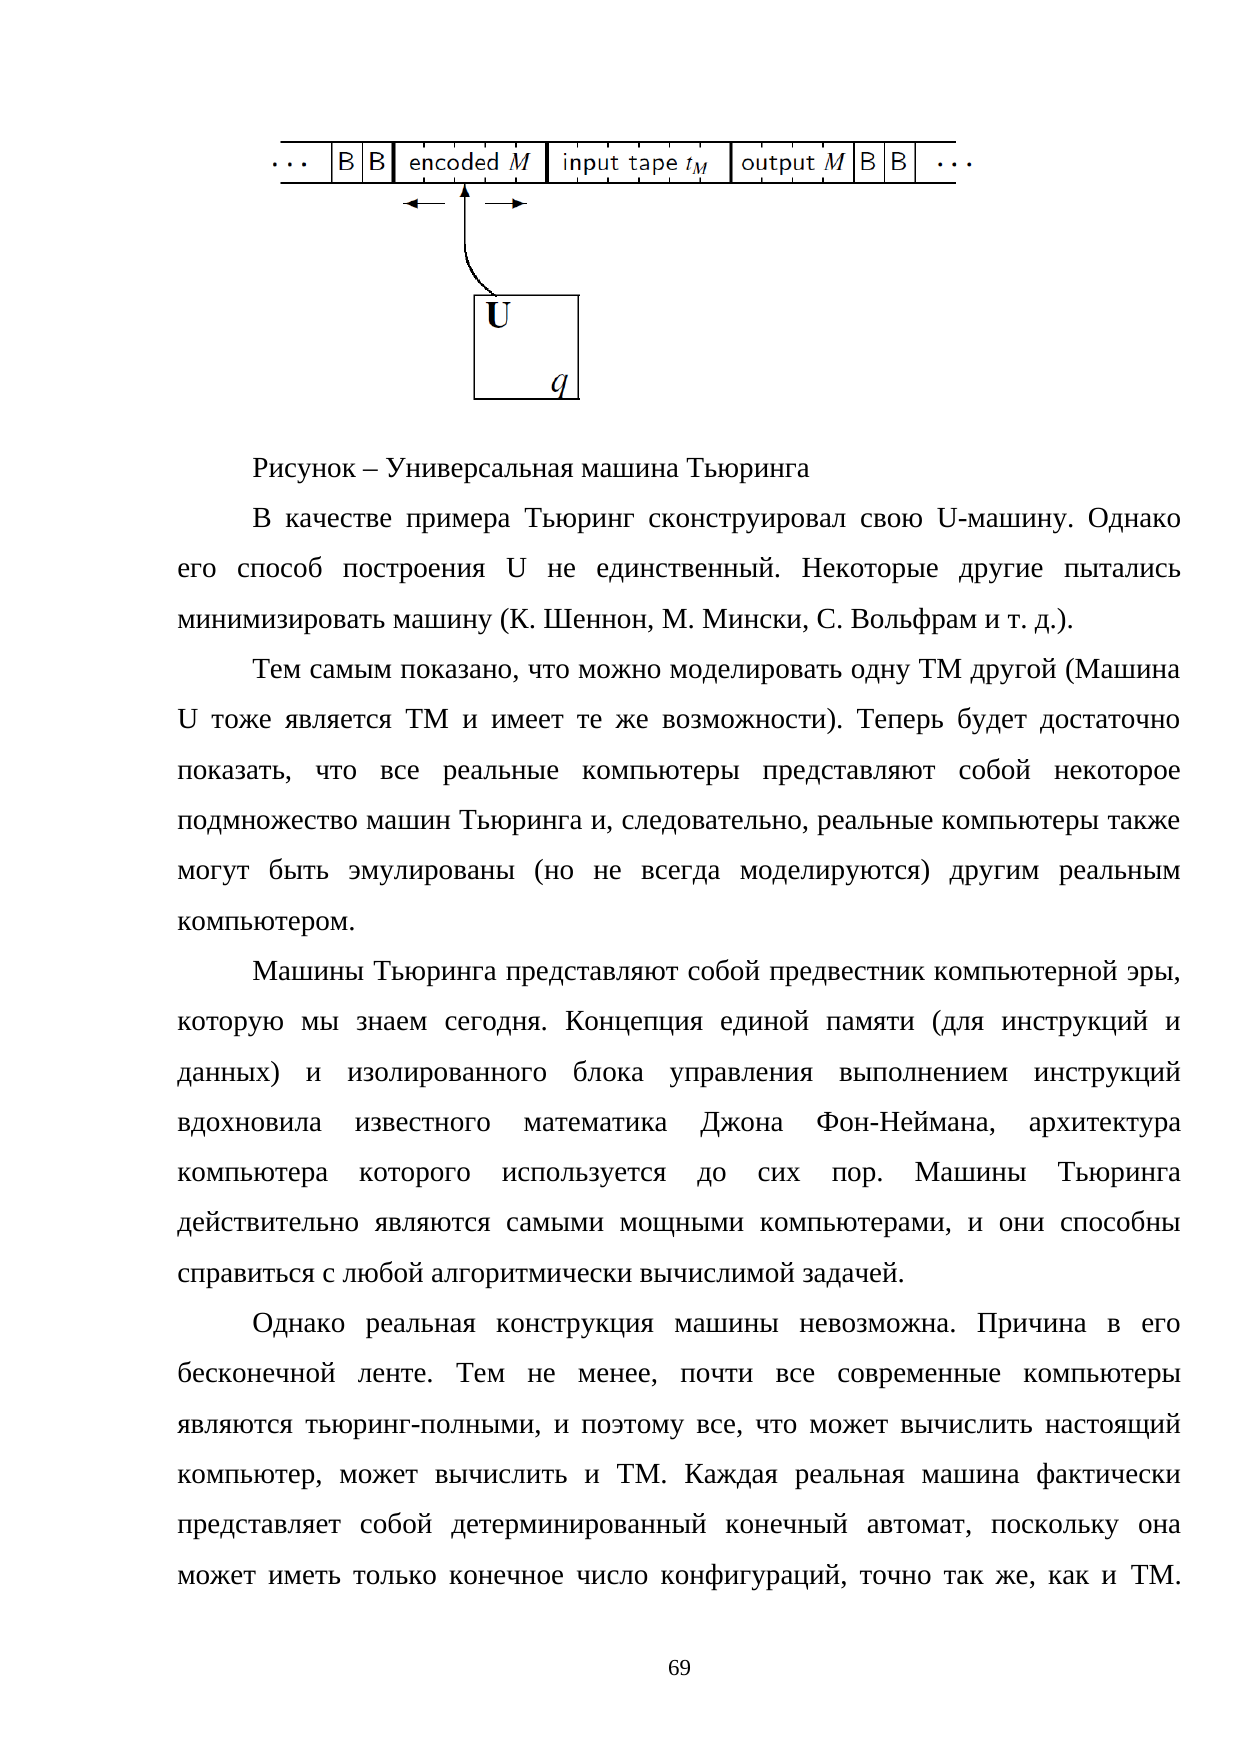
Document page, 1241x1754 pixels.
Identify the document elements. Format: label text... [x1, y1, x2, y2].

text Тем самым показано, что можно моделировать одну ТМ другой (Машина U тоже является ТМ и имеет те же возможности). Теперь будет достаточно показать, что все реальные компьютеры представляют собой некоторое подмножество машин Тьюринга и, следовательно, реальные компьютеры также могут быть эмулированы (но не всегда моделируются) другим реальным компьютером. [177, 651, 1182, 936]
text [177, 1305, 1182, 1590]
text Машины Тьюринга представляют собой предвестник компьютерной эры, которую мы знаем сегодня. Концепция единой памяти (для инструкций и данных) и изолированного блока управления выполнением инструкций вдохновила известного математика Джона Фон-Неймана, архитектура компьютера которого используется до сих пор. Машины Тьюринга действительно являются самыми мощными компьютерами, и они способны справиться с любой алгоритмически вычислимой задачей. [177, 953, 1182, 1288]
text Рисунок – Универсальная машина Тьюринга [177, 450, 1182, 483]
text В качестве примера Тьюринг сконструировал свою U-машину. Однако его способ построения U не единственный. Некоторые другие пытались минимизировать машину (К. Шеннон, М. Мински, С. Вольфрам и т. д.). [177, 500, 1182, 634]
picture [252, 118, 1044, 434]
